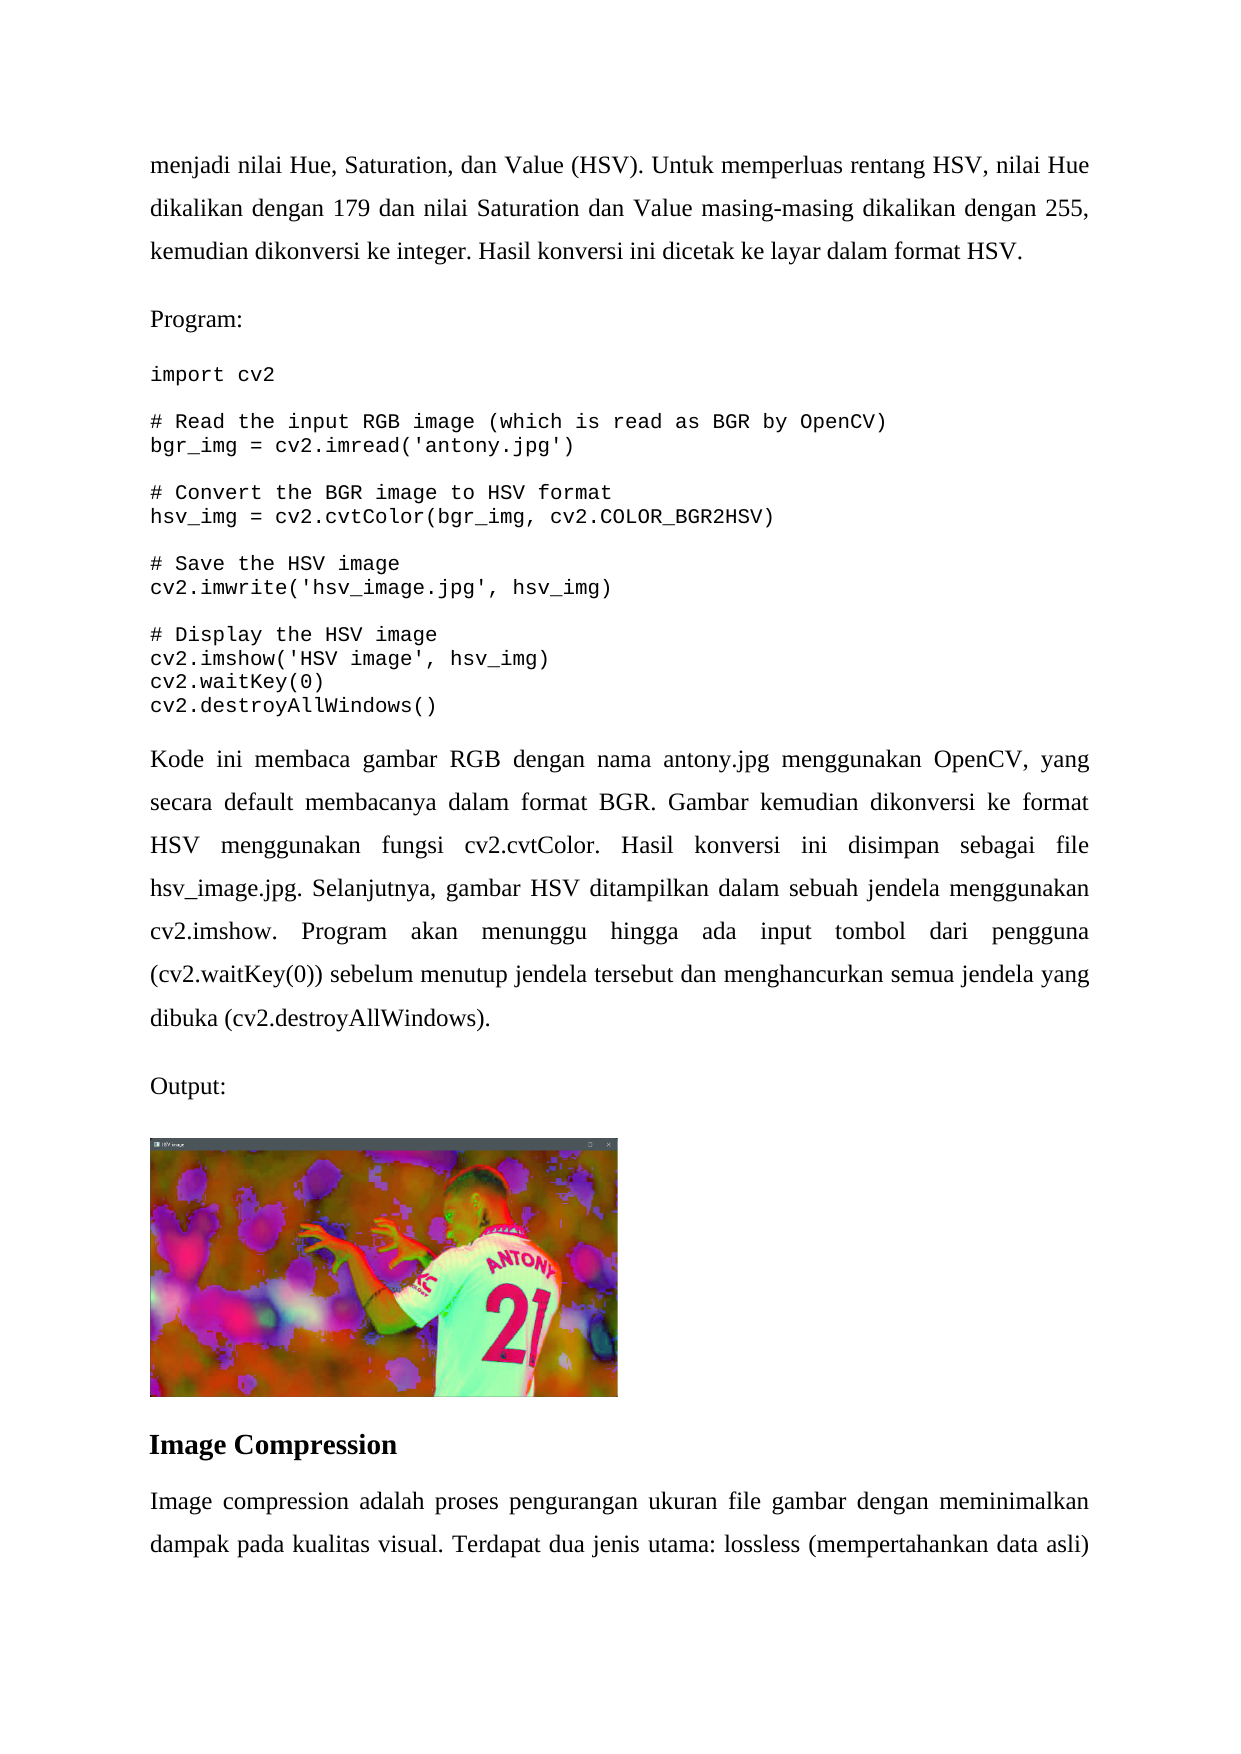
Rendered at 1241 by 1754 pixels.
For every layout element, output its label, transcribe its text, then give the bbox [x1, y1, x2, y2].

text hsv_img = cv2.cvtColor(bgr_img, cv2.COLOR_BGR2HSV) [150, 506, 1090, 530]
text # Save the HSV image [150, 553, 1090, 577]
text cv2.imwrite('hsv_image.jpg', hsv_img) [150, 577, 1090, 601]
text # Display the HSV image [150, 624, 1090, 648]
text Kode ini membaca gambar RGB dengan nama antony.jpg menggunakan OpenCV, yang secara default membacanya dalam format BGR. Gambar kemudian dikonversi ke format HSV menggunakan fungsi cv2.cvtColor. Hasil konversi ini disimpan sebagai file hsv_image.jpg. Selanjutnya, gambar HSV ditampilkan dalam sebuah jendela menggunakan cv2.imshow. Program akan menunggu hingga ada input tombol dari pengguna (cv2.waitKey(0)) sebelum menutup jendela tersebut dan menghancurkan semua jendela yang dibuka (cv2.destroyAllWindows). [150, 744, 1090, 1031]
text Program: [150, 304, 1090, 333]
text Output: [150, 1071, 1090, 1099]
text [150, 150, 1090, 265]
subtitle Image Compression [148, 1427, 1090, 1461]
text cv2.imshow('HSV image', hsv_img) [150, 648, 1090, 672]
text cv2.waitKey(0) [150, 672, 1090, 695]
text # Convert the BGR image to HSV format [150, 482, 1090, 506]
text cv2.destroyAllWindows() [150, 695, 1090, 719]
picture [150, 1138, 618, 1397]
text # Read the input RGB image (which is read as BGR by OpenCV) [150, 411, 1090, 435]
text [150, 1486, 1090, 1558]
text import cv2 [150, 364, 1090, 388]
text bgr_img = cv2.imread('antony.jpg') [150, 435, 1090, 459]
